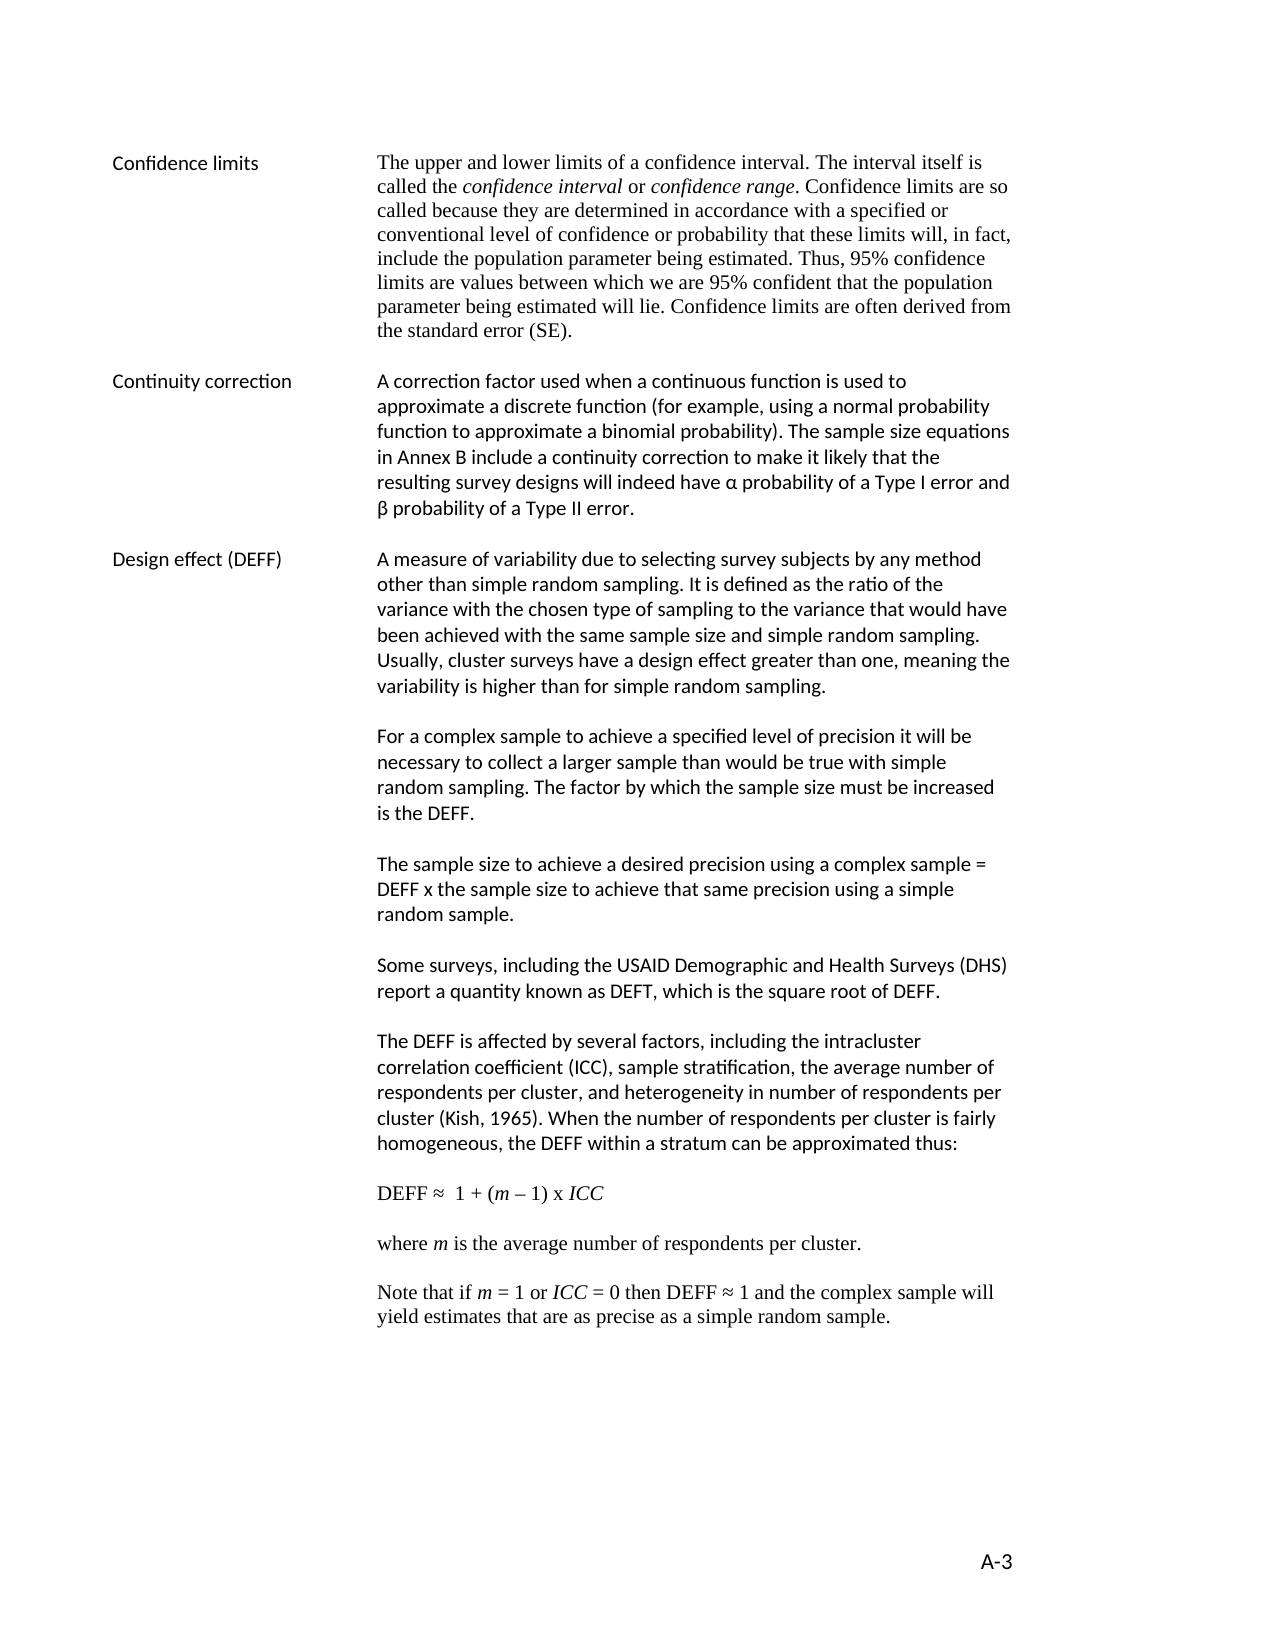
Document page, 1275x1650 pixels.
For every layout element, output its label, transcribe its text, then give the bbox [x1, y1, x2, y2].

table_cell A measure of variability due to selecting survey subjects by any method other than simple random sampling. It is defined as the ratio of the variance with the chosen type of sampling to the variance that would have been achieved with the same sample size and simple random sampling. Usually, cluster surveys have a design effect greater than one, meaning the variability is higher than for simple random sampling. For a complex sample to achieve a specified level of precision it will be necessary to collect a larger sample than would be true with simple random sampling. The factor by which the sample size must be increased is the DEFF. The sample size to achieve a desired precision using a complex sample = DEFF x the sample size to achieve that same precision using a simple random sample. Some surveys, including the USAID Demographic and Health Surveys (DHS) report a quantity known as DEFT, which is the square root of DEFF. The DEFF is affected by several factors, including the intracluster correlation coefficient (ICC), sample stratification, the average number of respondents per cluster, and heterogeneity in number of respondents per cluster (Kish, 1965). When the number of respondents per cluster is fairly homogeneous, the DEFF within a stratum can be approximated thus: DEFF ≈ 1 + (m – 1) x ICC where m is the average number of respondents per cluster. Note that if m = 1 or ICC = 0 then DEFF ≈ 1 and the complex sample will yield estimates that are as precise as a simple random sample. [366, 546, 1024, 1354]
table_cell A correction factor used when a continuous function is used to approximate a discrete function (for example, using a normal probability function to approximate a binomial probability). The sample size equations in Annex B include a continuity correction to make it likely that the resulting survey designs will indeed have α probability of a Type I error and β probability of a Type II error. [366, 368, 1024, 546]
table_cell Continuity correction [101, 368, 366, 546]
table_cell The upper and lower limits of a confidence interval. The interval itself is called the confidence interval or confidence range. Confidence limits are so called because they are determined in accordance with a specified or conventional level of confidence or probability that these limits will, in fact, include the population parameter being estimated. Thus, 95% confidence limits are values between which we are 95% confident that the population parameter being estimated will lie. Confidence limits are often derived from the standard error (SE). [366, 150, 1024, 368]
table_cell Confidence limits [101, 150, 366, 368]
table_cell Design effect (DEFF) [101, 546, 366, 1354]
